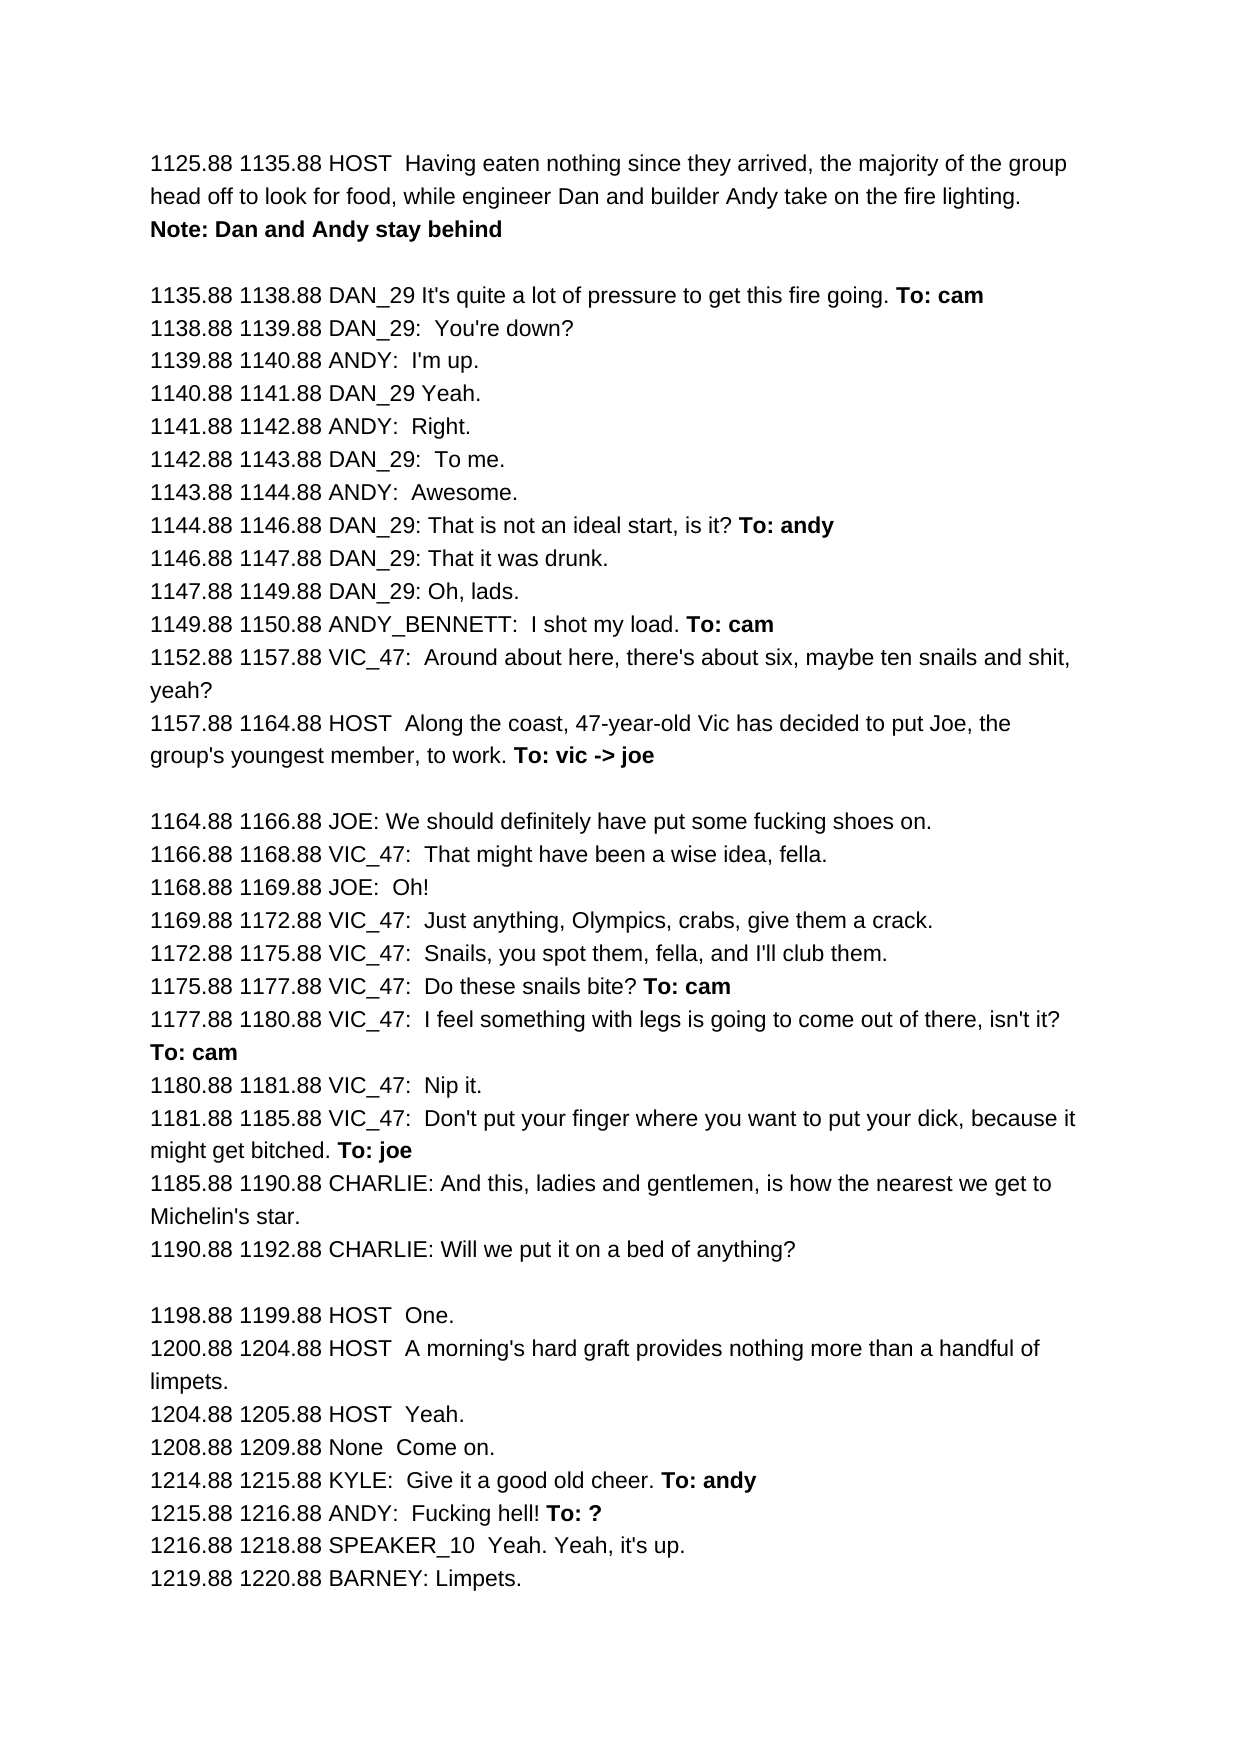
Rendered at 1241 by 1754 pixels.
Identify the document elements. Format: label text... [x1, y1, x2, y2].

text 1185.88 1190.88 CHARLIE: And this, ladies and gentlemen, is how the nearest we get to Michelin's star. [150, 1170, 1090, 1230]
text 1181.88 1185.88 VIC_47: Don't put your finger where you want to put your dick, because it might get bitched. To: joe [150, 1104, 1090, 1164]
text Note: Dan and Andy stay behind [150, 216, 1090, 242]
text 1200.88 1204.88 HOST A morning's hard graft provides nothing more than a handful of limpets. [150, 1335, 1090, 1394]
text 1139.88 1140.88 ANDY: I'm up. [150, 347, 1090, 374]
text 1144.88 1146.88 DAN_29: That is not an ideal start, is it? To: andy [150, 512, 1090, 538]
text 1152.88 1157.88 VIC_47: Around about here, there's about six, maybe ten snails and shit, yeah? [150, 644, 1090, 703]
text 1168.88 1169.88 JOE: Oh! [150, 874, 1090, 901]
text 1157.88 1164.88 HOST Along the coast, 47-year-old Vic has decided to put Joe, the group's youngest member, to work. To: vic -> joe [150, 709, 1090, 769]
text 1142.88 1143.88 DAN_29: To me. [150, 446, 1090, 473]
text 1216.88 1218.88 SPEAKER_10 Yeah. Yeah, it's up. [150, 1532, 1090, 1559]
text 1175.88 1177.88 VIC_47: Do these snails bite? To: cam [150, 973, 1090, 999]
text 1198.88 1199.88 HOST One. [150, 1302, 1090, 1328]
text 1204.88 1205.88 HOST Yeah. [150, 1401, 1090, 1427]
text 1219.88 1220.88 BARNEY: Limpets. [150, 1565, 1090, 1592]
text 1215.88 1216.88 ANDY: Fucking hell! To: ? [150, 1499, 1090, 1526]
text 1147.88 1149.88 DAN_29: Oh, lads. [150, 578, 1090, 604]
text 1135.88 1138.88 DAN_29 It's quite a lot of pressure to get this fire going. To: cam [150, 282, 1090, 308]
text 1138.88 1139.88 DAN_29: You're down? [150, 314, 1090, 341]
text 1140.88 1141.88 DAN_29 Yeah. [150, 380, 1090, 407]
text 1214.88 1215.88 KYLE: Give it a good old cheer. To: andy [150, 1467, 1090, 1493]
text 1190.88 1192.88 CHARLIE: Will we put it on a bed of anything? [150, 1236, 1090, 1263]
text 1169.88 1172.88 VIC_47: Just anything, Olympics, crabs, give them a crack. [150, 907, 1090, 933]
text 1143.88 1144.88 ANDY: Awesome. [150, 479, 1090, 506]
text 1141.88 1142.88 ANDY: Right. [150, 413, 1090, 440]
text 1146.88 1147.88 DAN_29: That it was drunk. [150, 545, 1090, 571]
text 1172.88 1175.88 VIC_47: Snails, you spot them, fella, and I'll club them. [150, 940, 1090, 966]
text 1208.88 1209.88 None Come on. [150, 1434, 1090, 1460]
text 1177.88 1180.88 VIC_47: I feel something with legs is going to come out of there, isn't it? To: cam [150, 1006, 1090, 1065]
text 1164.88 1166.88 JOE: We should definitely have put some fucking shoes on. [150, 808, 1090, 835]
text 1166.88 1168.88 VIC_47: That might have been a wise idea, fella. [150, 841, 1090, 868]
text 1180.88 1181.88 VIC_47: Nip it. [150, 1072, 1090, 1098]
text 1125.88 1135.88 HOST Having eaten nothing since they arrived, the majority of the group head off to look for food, while engineer Dan and builder Andy take on the fire lighting. [150, 150, 1090, 209]
text 1149.88 1150.88 ANDY_BENNETT: I shot my load. To: cam [150, 611, 1090, 637]
